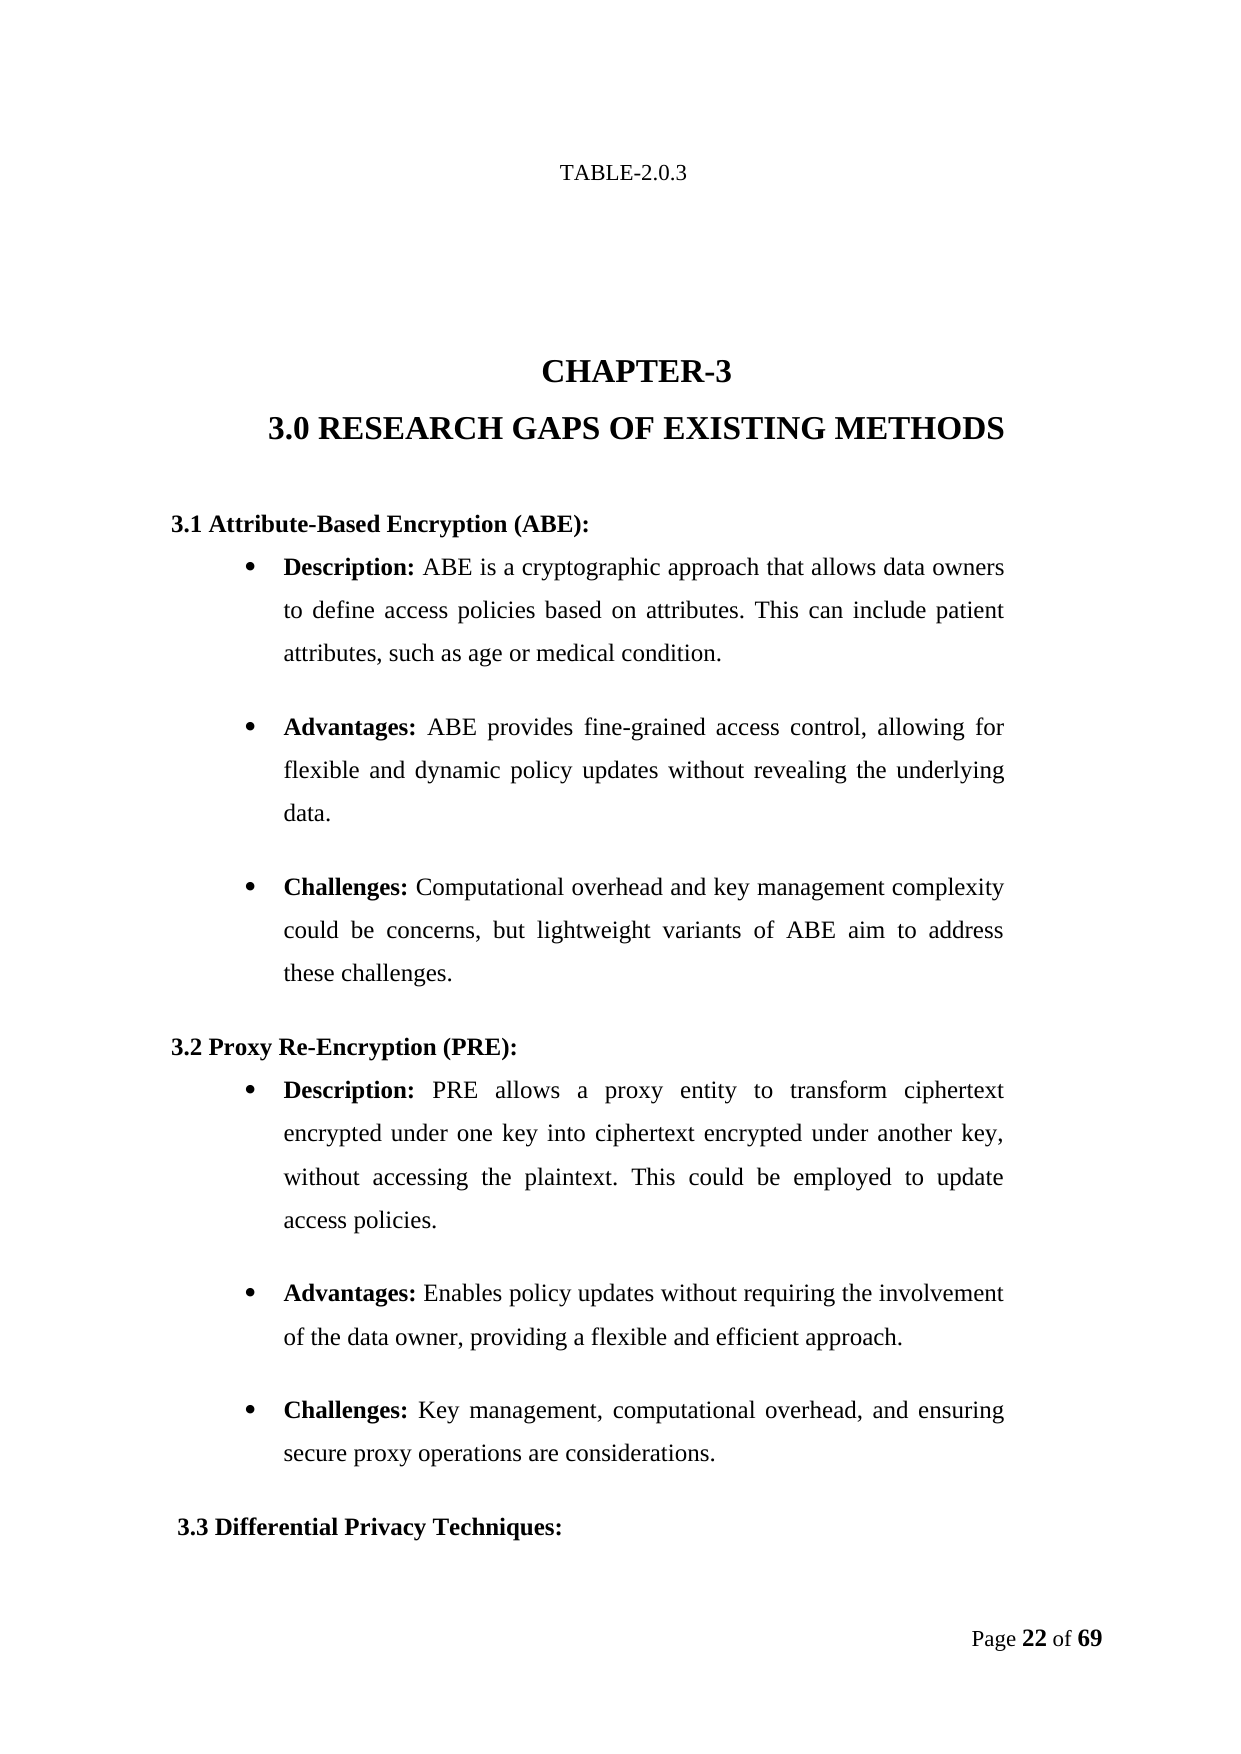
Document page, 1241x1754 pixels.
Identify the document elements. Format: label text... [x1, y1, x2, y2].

text 3.1 Attribute-Based Encryption (ABE): [171, 509, 1102, 538]
list Challenges: Computational overhead and key management complexity could be concerns, but lightweight variants of ABE aim to address these challenges. [246, 872, 1005, 987]
text 3.0 RESEARCH GAPS OF EXISTING METHODS [171, 408, 1102, 447]
text 3.3 Differential Privacy Techniques: [171, 1512, 1102, 1541]
text TABLE-2.0.3 [171, 159, 1102, 186]
text CHAPTER-3 [171, 351, 1102, 389]
text 3.2 Proxy Re-Encryption (PRE): [171, 1032, 1102, 1061]
list Advantages: ABE provides fine-grained access control, allowing for flexible and dynamic policy updates without revealing the underlying data. [246, 712, 1005, 827]
list Challenges: Key management, computational overhead, and ensuring secure proxy operations are considerations. [246, 1395, 1005, 1467]
list Description: PRE allows a proxy entity to transform ciphertext encrypted under one key into ciphertext encrypted under another key, without accessing the plaintext. This could be employed to update access policies. [246, 1075, 1005, 1233]
list Advantages: Enables policy updates without requiring the involvement of the data owner, providing a flexible and efficient approach. [246, 1278, 1005, 1350]
list Description: ABE is a cryptographic approach that allows data owners to define access policies based on attributes. This can include patient attributes, such as age or medical condition. [246, 552, 1005, 667]
